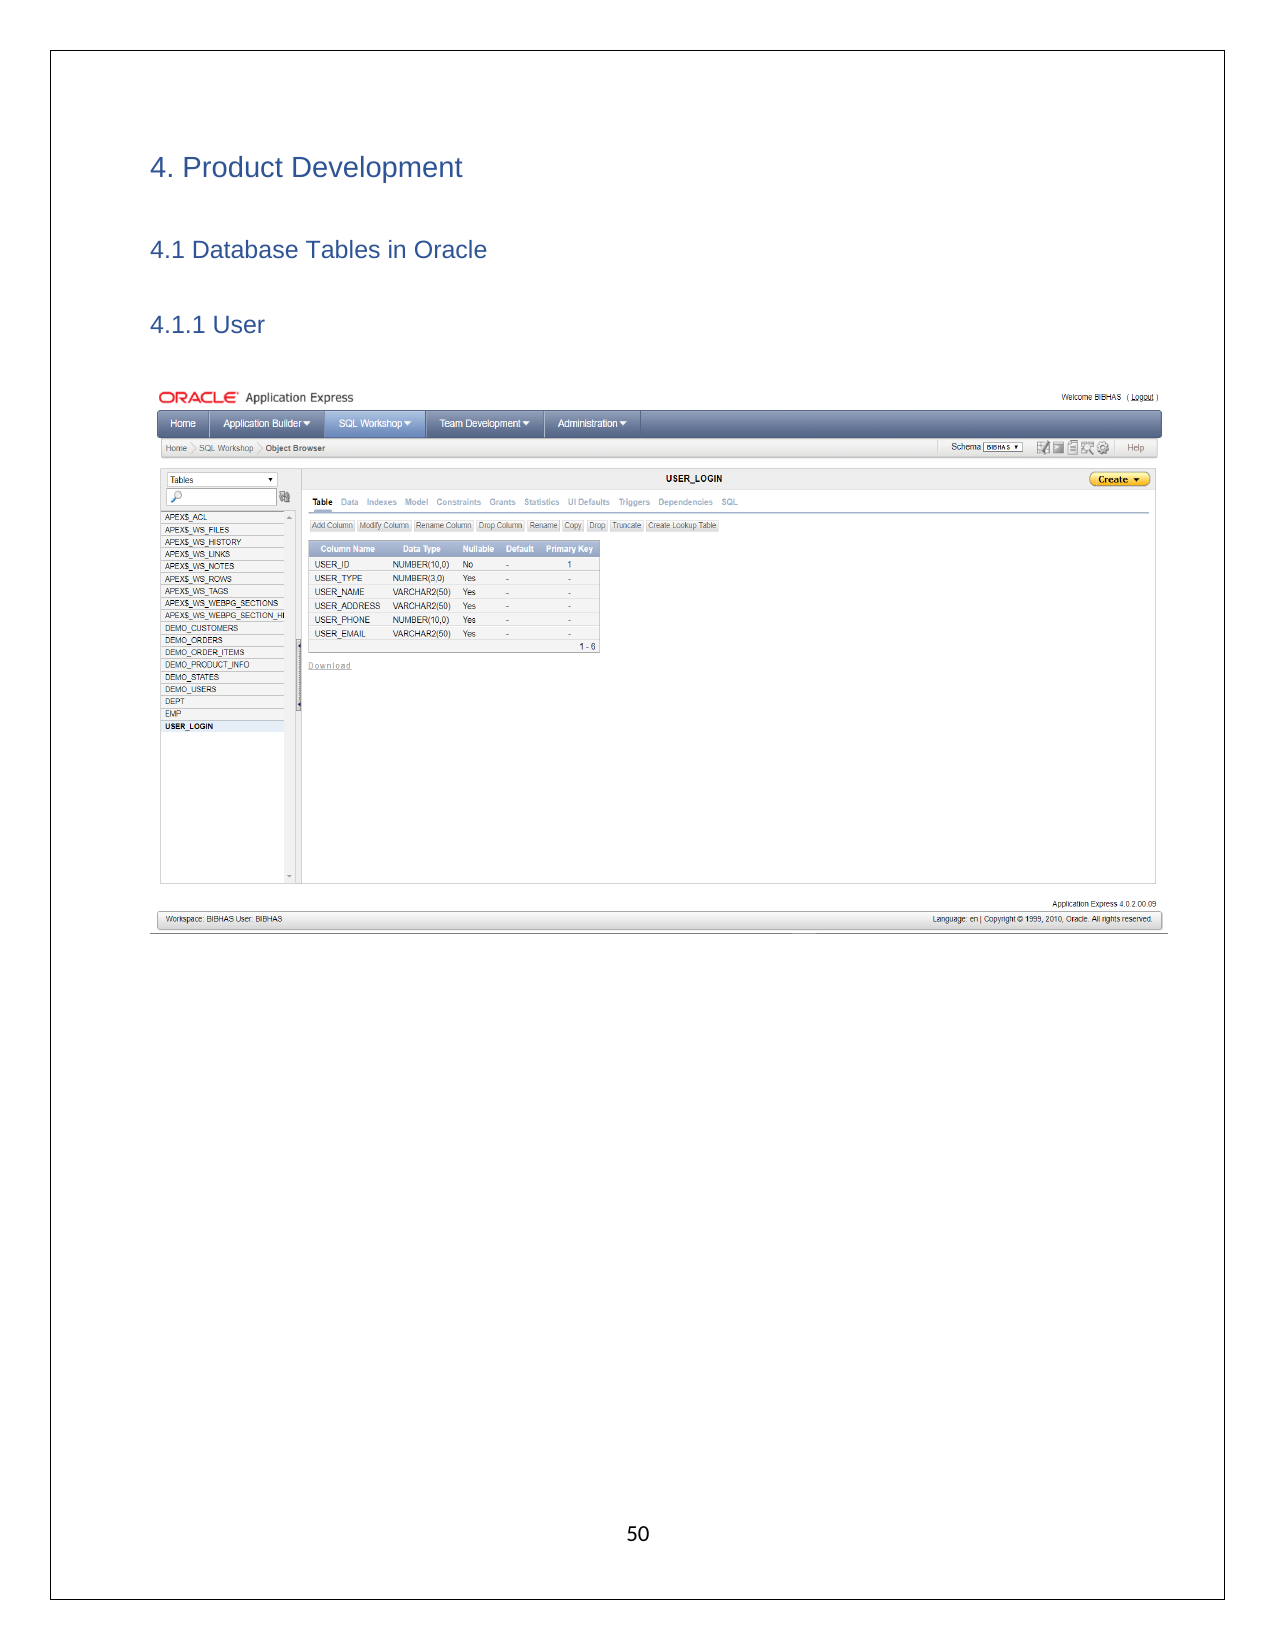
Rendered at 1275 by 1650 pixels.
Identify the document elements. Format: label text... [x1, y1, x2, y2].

subtitle 4. Product Development [150, 150, 1125, 183]
picture [150, 385, 1168, 934]
subtitle 4.1.1 User [150, 310, 1125, 339]
subtitle 4.1 Database Tables in Oracle [150, 234, 1125, 263]
